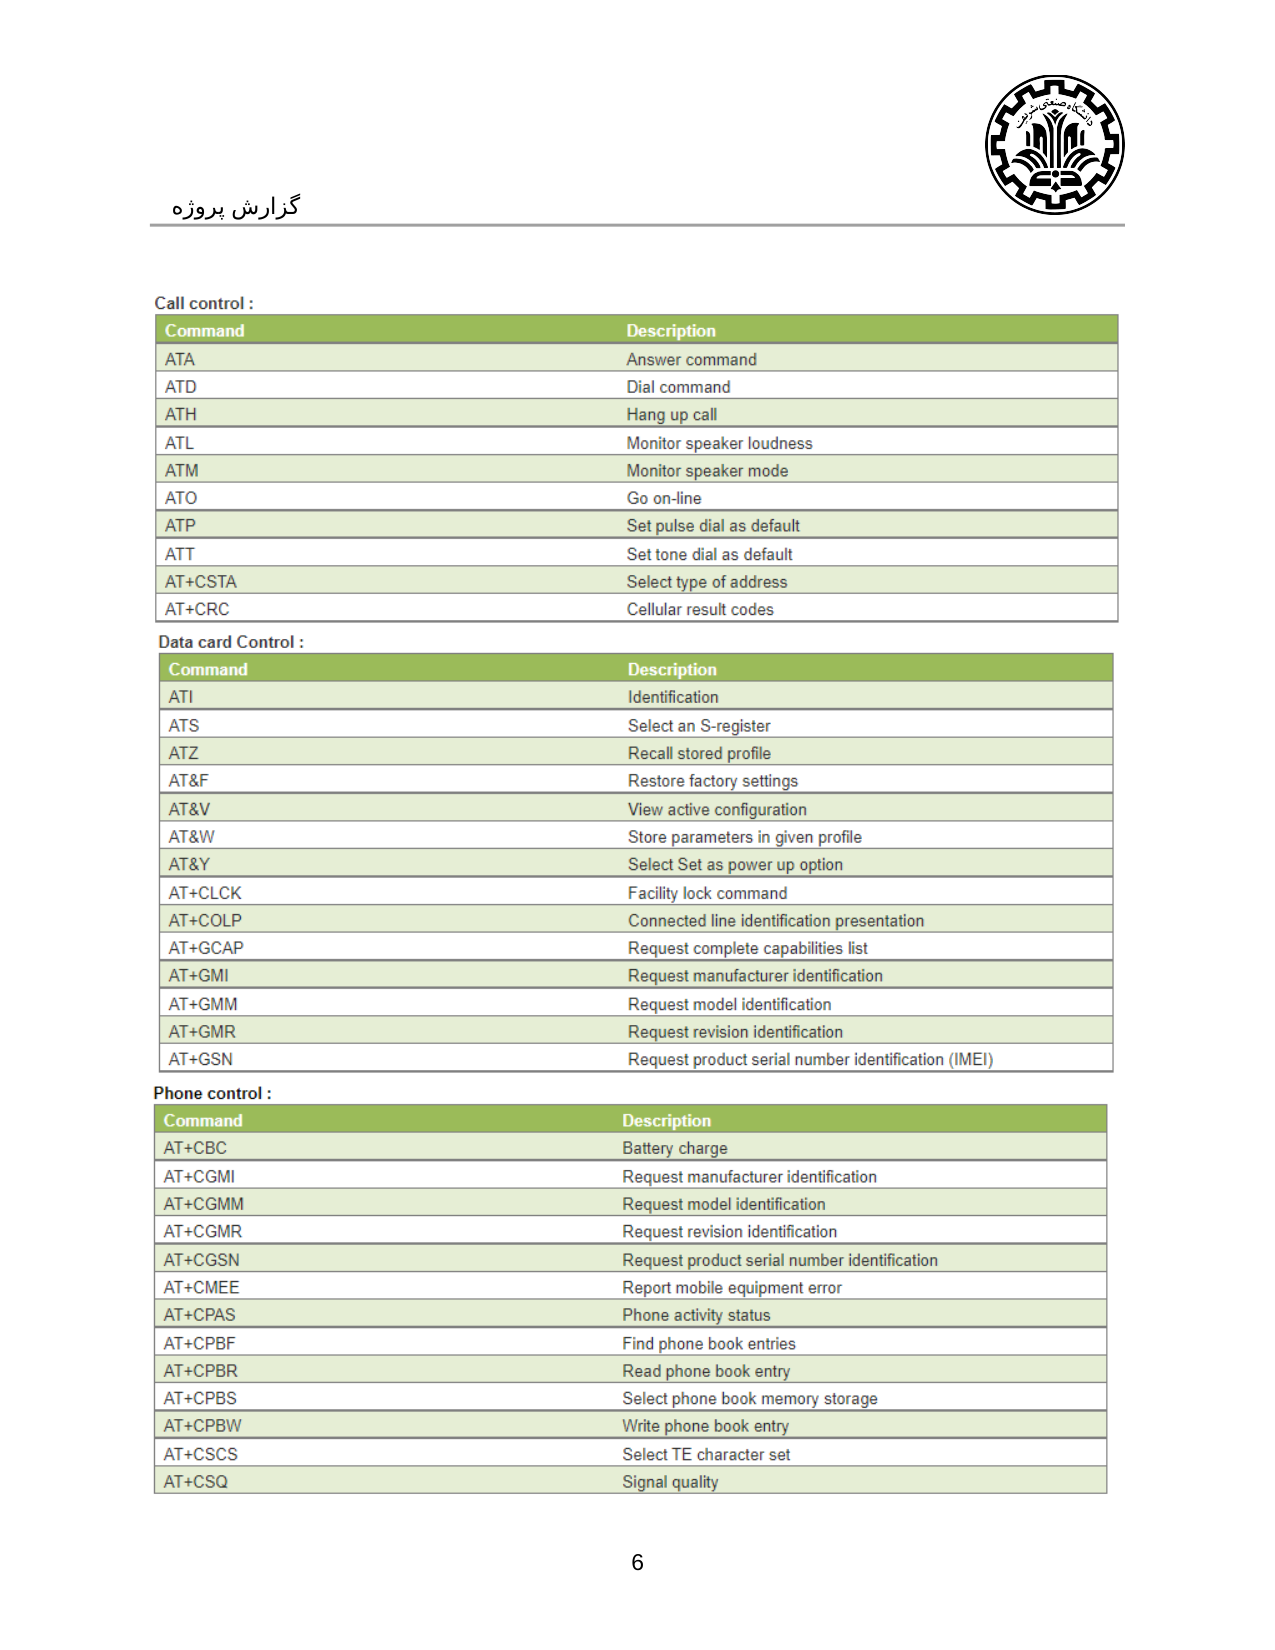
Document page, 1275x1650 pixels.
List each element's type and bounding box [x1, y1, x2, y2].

picture [985, 75, 1125, 215]
picture [150, 283, 1125, 1499]
